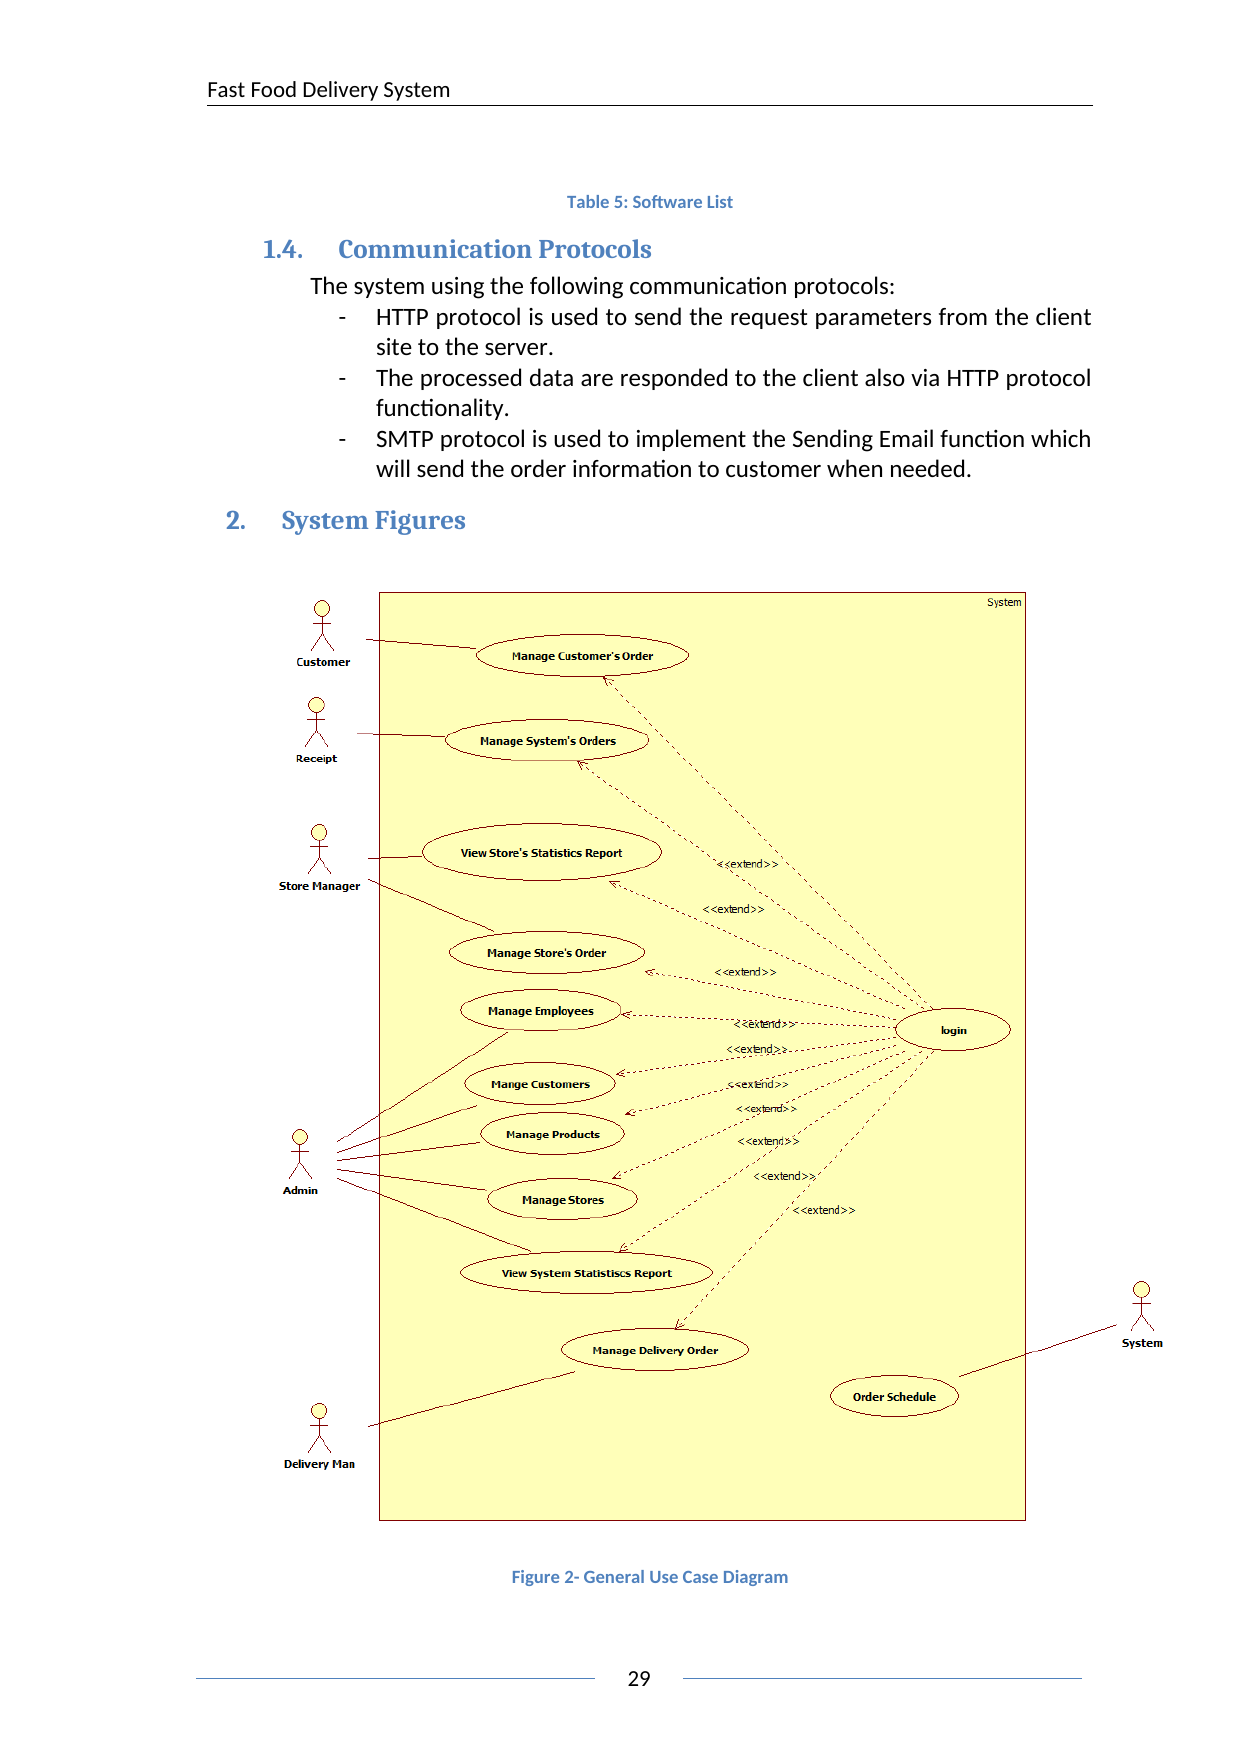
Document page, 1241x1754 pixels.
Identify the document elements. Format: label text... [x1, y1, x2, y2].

list HTTP protocol is used to send the request parameters from the client site to the server. [338, 301, 1093, 362]
subtitle System Figures [226, 505, 1093, 536]
list SMTP protocol is used to implement the Sending Email function which will send the order information to customer when needed. [338, 423, 1093, 484]
list The processed data are responded to the client also via HTTP protocol functionality. [338, 362, 1093, 423]
text Figure - General Use Case Diagram [207, 1565, 1093, 1588]
subtitle Communication Protocols [263, 234, 1093, 266]
text The system using the following communication protocols: [310, 270, 1093, 301]
text Table : Software List [207, 191, 1093, 214]
picture [244, 572, 1185, 1540]
